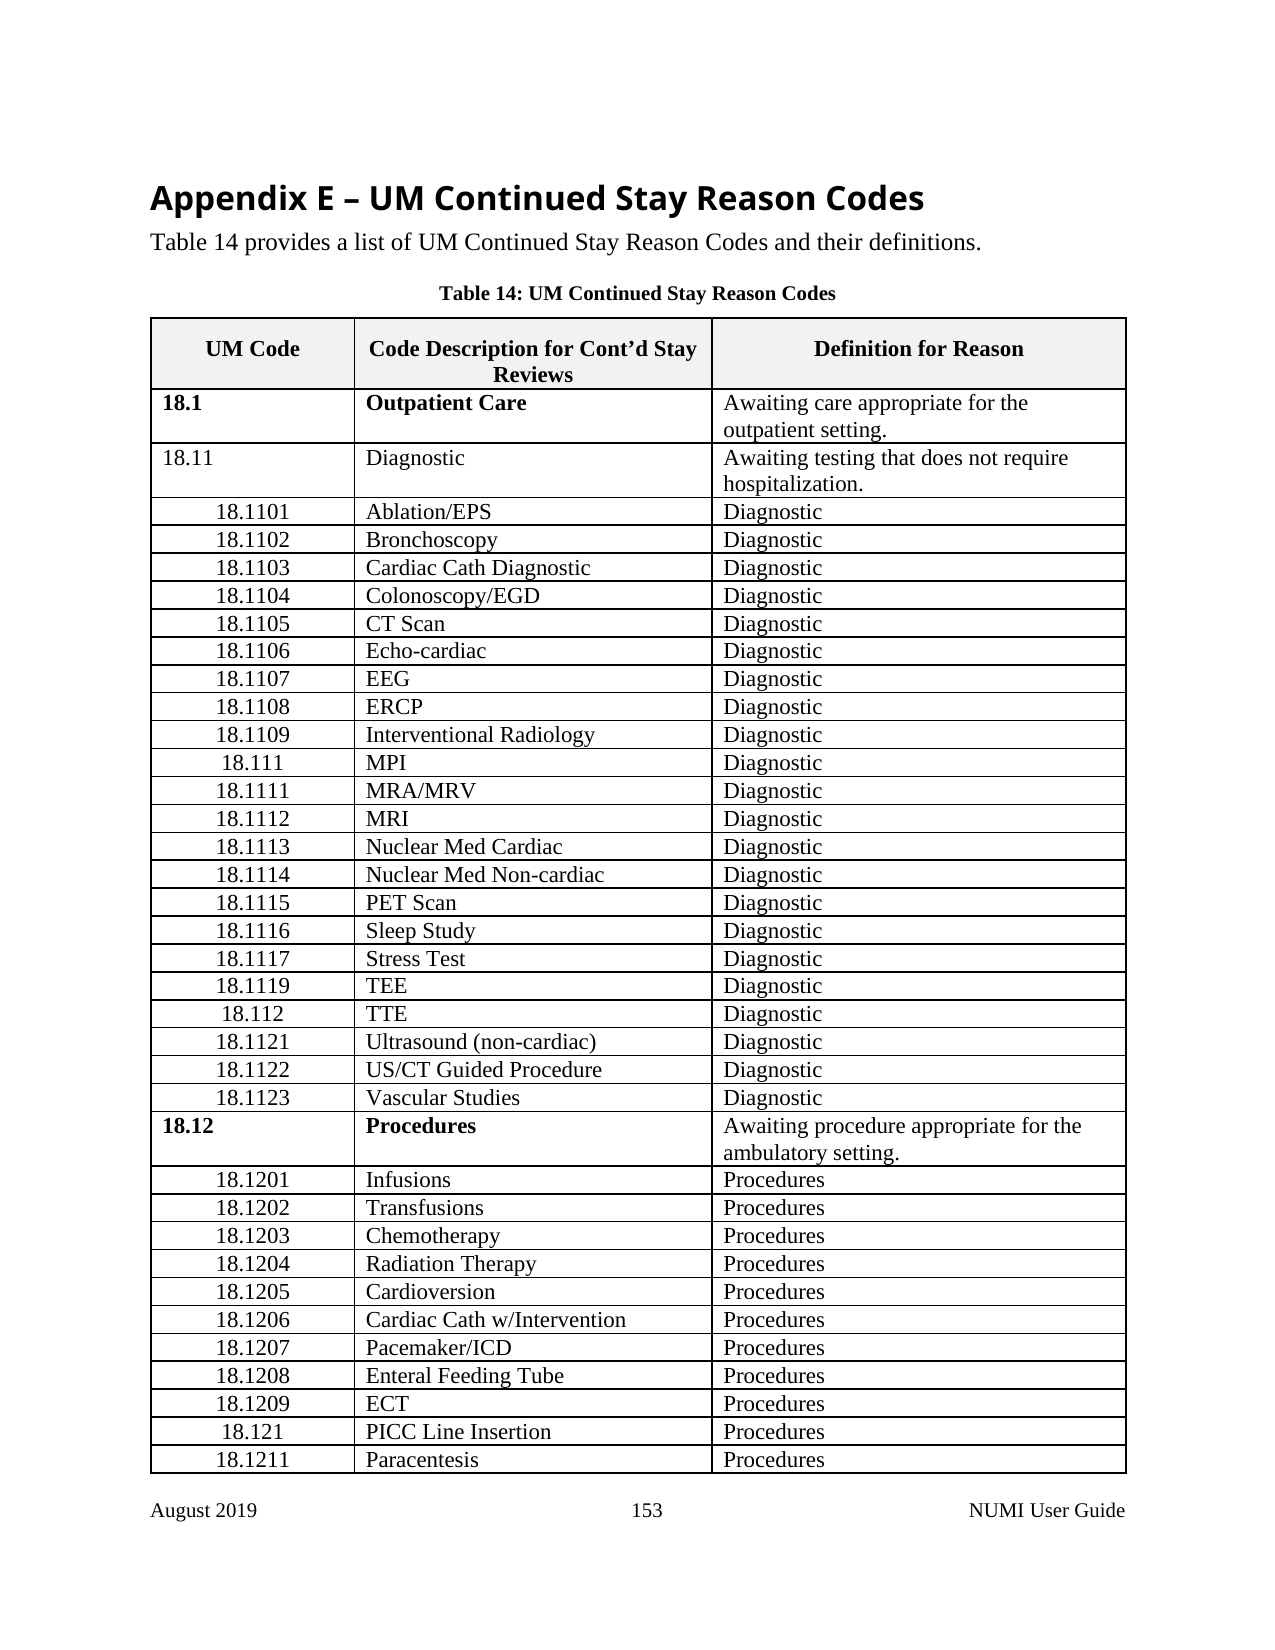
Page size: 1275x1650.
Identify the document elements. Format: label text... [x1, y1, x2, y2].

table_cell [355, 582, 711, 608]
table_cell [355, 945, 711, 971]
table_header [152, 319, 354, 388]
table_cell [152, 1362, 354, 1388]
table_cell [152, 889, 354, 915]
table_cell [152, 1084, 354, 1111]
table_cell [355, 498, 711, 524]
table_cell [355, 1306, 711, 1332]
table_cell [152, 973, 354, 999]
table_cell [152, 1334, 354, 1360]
text Table 14: UM Continued Stay Reason Codes [150, 280, 1125, 304]
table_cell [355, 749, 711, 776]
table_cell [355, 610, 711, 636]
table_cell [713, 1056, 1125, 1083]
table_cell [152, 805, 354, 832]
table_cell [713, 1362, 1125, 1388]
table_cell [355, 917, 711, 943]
text Table 14 provides a list of UM Continued Stay Reason Codes and their definitions. [150, 227, 1125, 255]
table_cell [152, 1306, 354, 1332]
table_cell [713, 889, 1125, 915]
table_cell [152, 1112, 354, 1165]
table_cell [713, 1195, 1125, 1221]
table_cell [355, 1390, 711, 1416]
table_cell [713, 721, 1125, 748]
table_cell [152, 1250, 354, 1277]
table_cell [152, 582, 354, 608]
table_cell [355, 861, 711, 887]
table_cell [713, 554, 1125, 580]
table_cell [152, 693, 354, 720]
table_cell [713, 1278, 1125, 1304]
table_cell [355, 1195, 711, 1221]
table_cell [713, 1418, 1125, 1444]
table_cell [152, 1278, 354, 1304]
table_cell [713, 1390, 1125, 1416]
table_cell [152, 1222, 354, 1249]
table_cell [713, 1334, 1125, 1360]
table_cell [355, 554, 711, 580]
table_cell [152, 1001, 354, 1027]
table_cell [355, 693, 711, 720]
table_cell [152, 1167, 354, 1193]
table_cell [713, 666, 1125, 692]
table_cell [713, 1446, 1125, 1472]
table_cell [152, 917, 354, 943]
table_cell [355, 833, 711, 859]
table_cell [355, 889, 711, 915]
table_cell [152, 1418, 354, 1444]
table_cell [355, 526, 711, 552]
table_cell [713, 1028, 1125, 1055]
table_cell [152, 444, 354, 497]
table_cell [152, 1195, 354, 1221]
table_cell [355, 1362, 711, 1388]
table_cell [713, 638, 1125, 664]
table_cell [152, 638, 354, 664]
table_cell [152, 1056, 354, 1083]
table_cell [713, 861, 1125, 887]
subtitle Appendix E – UM Continued Stay Reason Codes [150, 175, 1125, 220]
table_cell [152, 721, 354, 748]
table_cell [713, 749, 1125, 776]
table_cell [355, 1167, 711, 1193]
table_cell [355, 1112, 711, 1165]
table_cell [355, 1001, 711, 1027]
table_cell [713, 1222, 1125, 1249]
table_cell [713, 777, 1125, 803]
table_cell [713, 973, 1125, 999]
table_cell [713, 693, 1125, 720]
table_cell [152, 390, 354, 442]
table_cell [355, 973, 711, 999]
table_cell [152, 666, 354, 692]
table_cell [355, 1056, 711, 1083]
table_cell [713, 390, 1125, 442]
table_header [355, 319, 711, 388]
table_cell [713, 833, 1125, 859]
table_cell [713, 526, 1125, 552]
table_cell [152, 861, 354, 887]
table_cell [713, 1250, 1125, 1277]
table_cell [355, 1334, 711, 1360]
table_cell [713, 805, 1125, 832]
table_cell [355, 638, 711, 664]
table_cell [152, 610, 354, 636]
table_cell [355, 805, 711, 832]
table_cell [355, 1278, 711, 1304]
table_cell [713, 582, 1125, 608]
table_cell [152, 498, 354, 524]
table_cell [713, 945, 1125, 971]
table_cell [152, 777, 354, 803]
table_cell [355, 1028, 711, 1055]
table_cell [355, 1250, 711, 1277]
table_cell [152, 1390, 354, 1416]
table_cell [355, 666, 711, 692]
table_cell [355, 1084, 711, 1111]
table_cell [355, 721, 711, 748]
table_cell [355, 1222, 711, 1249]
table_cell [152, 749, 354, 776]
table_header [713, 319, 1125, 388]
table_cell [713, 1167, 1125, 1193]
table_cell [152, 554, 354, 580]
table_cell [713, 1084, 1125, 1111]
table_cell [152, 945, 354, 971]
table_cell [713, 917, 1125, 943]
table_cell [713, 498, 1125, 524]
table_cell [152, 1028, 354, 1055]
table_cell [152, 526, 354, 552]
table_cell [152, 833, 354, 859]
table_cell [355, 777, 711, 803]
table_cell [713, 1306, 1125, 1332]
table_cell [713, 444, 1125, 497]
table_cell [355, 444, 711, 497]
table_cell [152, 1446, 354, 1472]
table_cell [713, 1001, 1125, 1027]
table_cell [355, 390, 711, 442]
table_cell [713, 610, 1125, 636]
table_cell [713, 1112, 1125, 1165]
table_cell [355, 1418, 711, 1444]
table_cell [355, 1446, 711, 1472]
